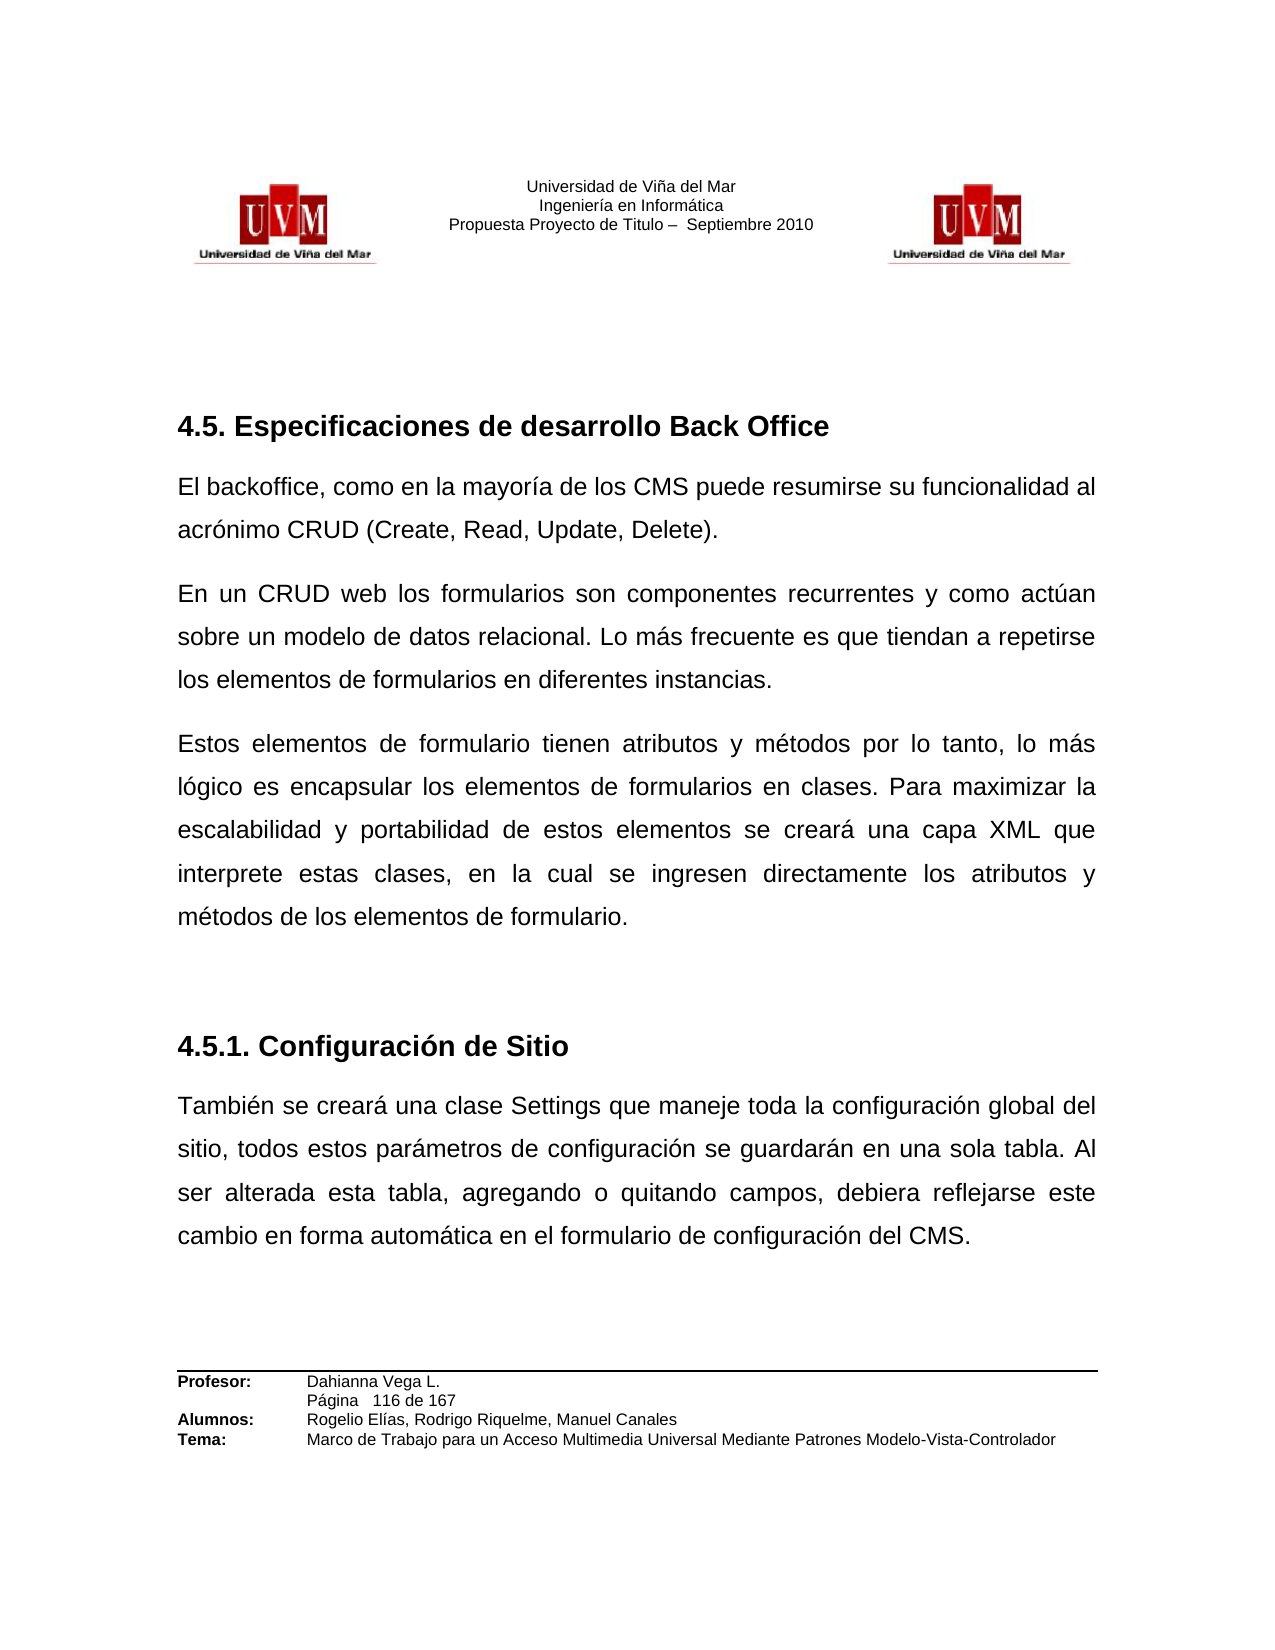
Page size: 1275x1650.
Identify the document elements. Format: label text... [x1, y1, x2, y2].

picture [871, 176, 1084, 267]
picture [177, 176, 390, 267]
subtitle 4.5.1. Configuración de Sitio [177, 1028, 1098, 1062]
text El backoffice, como en la mayoría de los CMS puede resumirse su funcionalidad al acrónimo CRUD (Create, Read, Update, Delete). [177, 472, 1098, 544]
subtitle 4.5. Especificaciones de desarrollo Back Office [177, 409, 1098, 443]
text También se creará una clase Settings que maneje toda la configuración global del sitio, todos estos parámetros de configuración se guardarán en una sola tabla. Al ser alterada esta tabla, agregando o quitando campos, debiera reflejarse este cambio en forma automática en el formulario de configuración del CMS. [177, 1091, 1098, 1249]
text Estos elementos de formulario tienen atributos y métodos por lo tanto, lo más lógico es encapsular los elementos de formularios en clases. Para maximizar la escalabilidad y portabilidad de estos elementos se creará una capa XML que interprete estas clases, en la cual se ingresen directamente los atributos y métodos de los elementos de formulario. [177, 729, 1098, 931]
text En un CRUD web los formularios son componentes recurrentes y como actúan sobre un modelo de datos relacional. Lo más frecuente es que tiendan a repetirse los elementos de formularios en diferentes instancias. [177, 579, 1098, 694]
